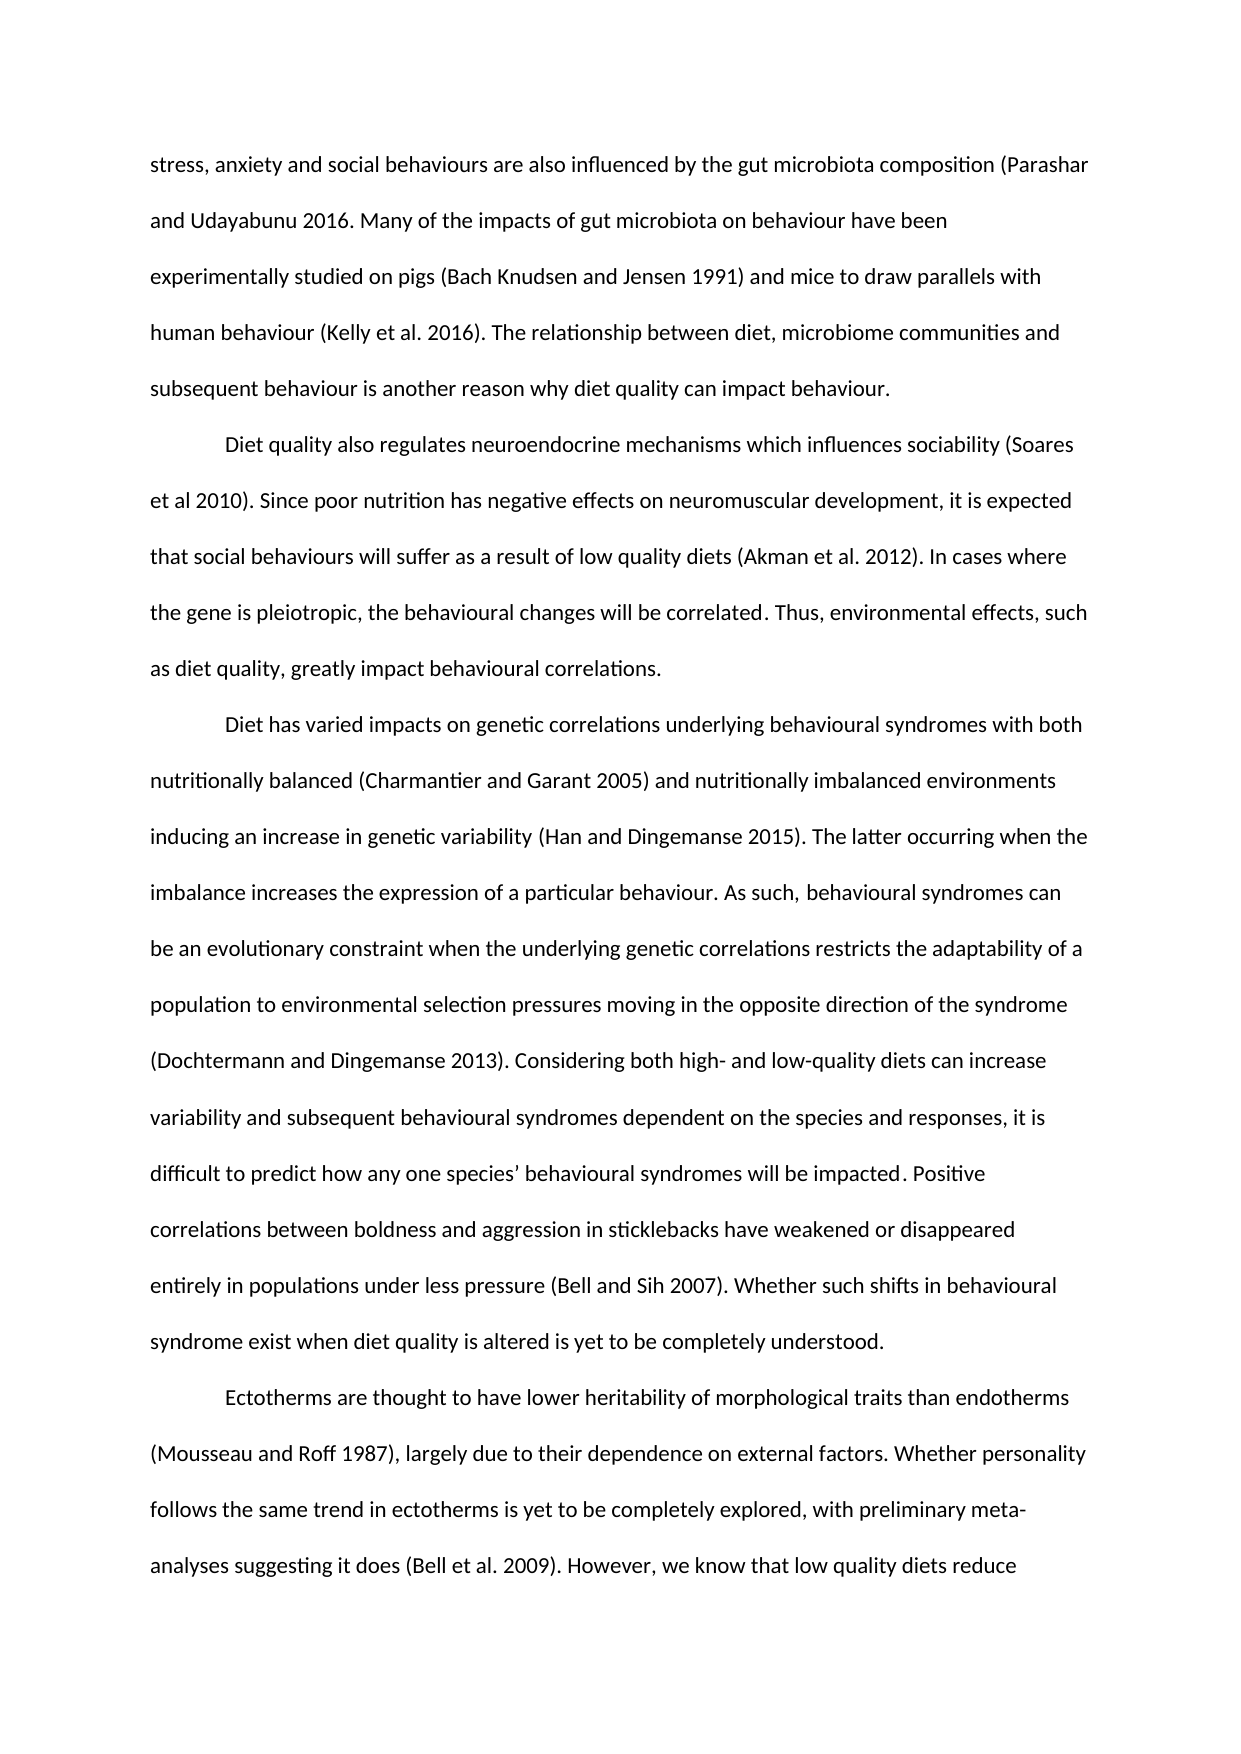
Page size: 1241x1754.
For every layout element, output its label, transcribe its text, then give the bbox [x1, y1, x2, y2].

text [150, 150, 1090, 402]
text Diet quality also regulates neuroendocrine mechanisms which influences sociability (Soares et al 2010). Since poor nutrition has negative effects on neuromuscular development, it is expected that social behaviours will suffer as a result of low quality diets (Akman et al. 2012). In cases where the gene is pleiotropic, the behavioural changes will be correlated. Thus, environmental effects, such as diet quality, greatly impact behavioural correlations. [150, 430, 1090, 682]
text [150, 1383, 1090, 1579]
text Diet has varied impacts on genetic correlations underlying behavioural syndromes with both nutritionally balanced (Charmantier and Garant 2005) and nutritionally imbalanced environments inducing an increase in genetic variability (Han and Dingemanse 2015). The latter occurring when the imbalance increases the expression of a particular behaviour. As such, behavioural syndromes can be an evolutionary constraint when the underlying genetic correlations restricts the adaptability of a population to environmental selection pressures moving in the opposite direction of the syndrome (Dochtermann and Dingemanse 2013). Considering both high- and low-quality diets can increase variability and subsequent behavioural syndromes dependent on the species and responses, it is difficult to predict how any one species’ behavioural syndromes will be impacted. Positive correlations between boldness and aggression in sticklebacks have weakened or disappeared entirely in populations under less pressure (Bell and Sih 2007). Whether such shifts in behavioural syndrome exist when diet quality is altered is yet to be completely understood. [150, 710, 1090, 1355]
